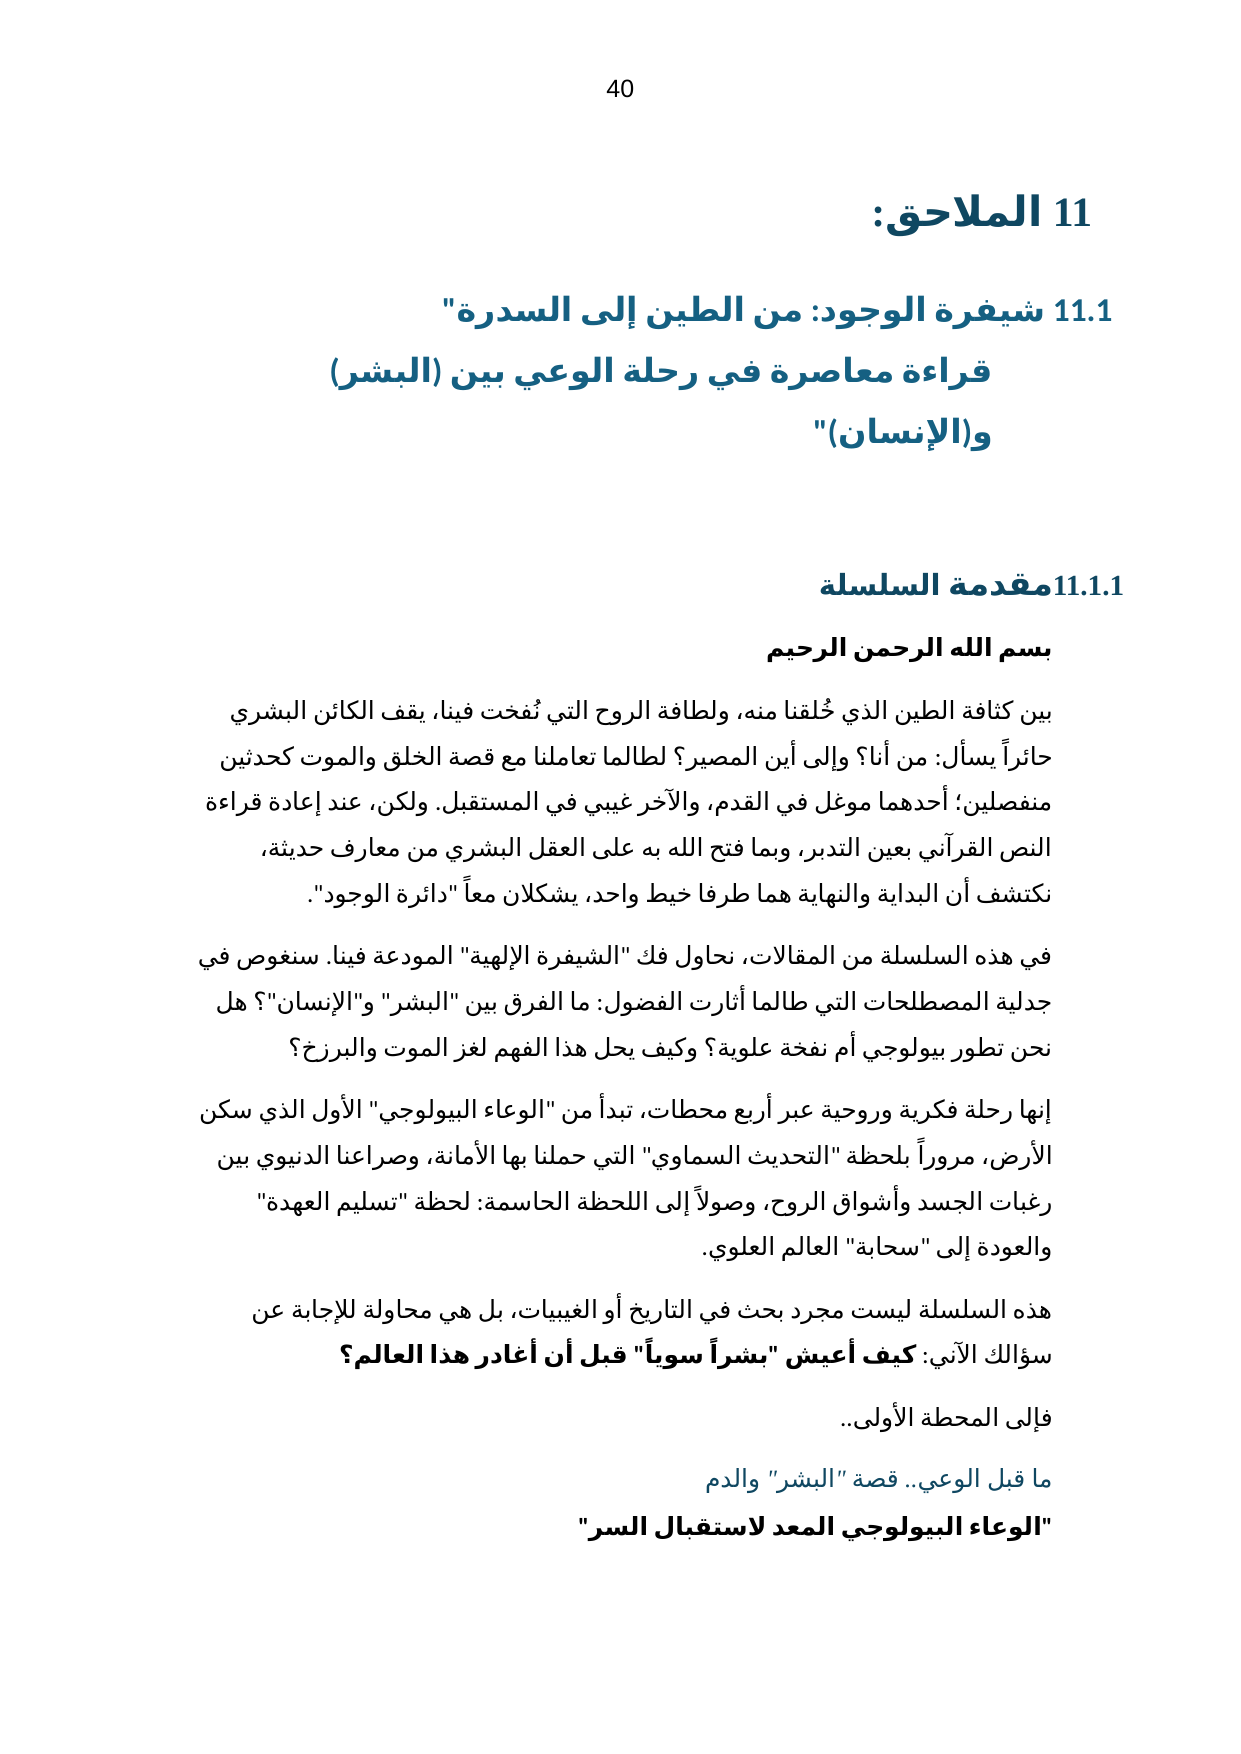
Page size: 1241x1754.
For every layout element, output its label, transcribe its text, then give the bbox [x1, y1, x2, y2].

text هذه السلسلة ليست مجرد بحث في التاريخ أو الغيبيات، بل هي محاولة للإجابة عن سؤالك الآني: كيف أعيش "بشراً سوياً" قبل أن أغادر هذا العالم؟ [187, 1294, 1053, 1370]
subtitle الملاحق: [187, 187, 1053, 235]
subtitle ما قبل الوعي.. قصة "البشر" والدم [187, 1464, 1053, 1493]
text "الوعاء البيولوجي المعد لاستقبال السر" [187, 1512, 1053, 1542]
text في هذه السلسلة من المقالات، نحاول فك "الشيفرة الإلهية" المودعة فينا. سنغوص في جدلية المصطلحات التي طالما أثارت الفضول: ما الفرق بين "البشر" و"الإنسان"؟ هل نحن تطور بيولوجي أم نفخة علوية؟ وكيف يحل هذا الفهم لغز الموت والبرزخ؟ [187, 940, 1053, 1062]
subtitle مقدمة السلسلة [187, 563, 1053, 604]
text فإلى المحطة الأولى.. [187, 1402, 1053, 1432]
text بسم الله الرحمن الرحيم [187, 633, 1053, 663]
text إنها رحلة فكرية وروحية عبر أربع محطات، تبدأ من "الوعاء البيولوجي" الأول الذي سكن الأرض، مروراً بلحظة "التحديث السماوي" التي حملنا بها الأمانة، وصراعنا الدنيوي بين رغبات الجسد وأشواق الروح، وصولاً إلى اللحظة الحاسمة: لحظة "تسليم العهدة" والعودة إلى "سحابة" العالم العلوي. [187, 1094, 1053, 1262]
subtitle شيفرة الوجود: من الطين إلى السدرة" قراءة معاصرة في رحلة الوعي بين (البشر) و(الإنسان)" [187, 288, 1053, 451]
text بين كثافة الطين الذي خُلقنا منه، ولطافة الروح التي نُفخت فينا، يقف الكائن البشري حائراً يسأل: من أنا؟ وإلى أين المصير؟ لطالما تعاملنا مع قصة الخلق والموت كحدثين منفصلين؛ أحدهما موغل في القدم، والآخر غيبي في المستقبل. ولكن، عند إعادة قراءة النص القرآني بعين التدبر، وبما فتح الله به على العقل البشري من معارف حديثة، نكتشف أن البداية والنهاية هما طرفا خيط واحد، يشكلان معاً "دائرة الوجود". [187, 695, 1053, 908]
